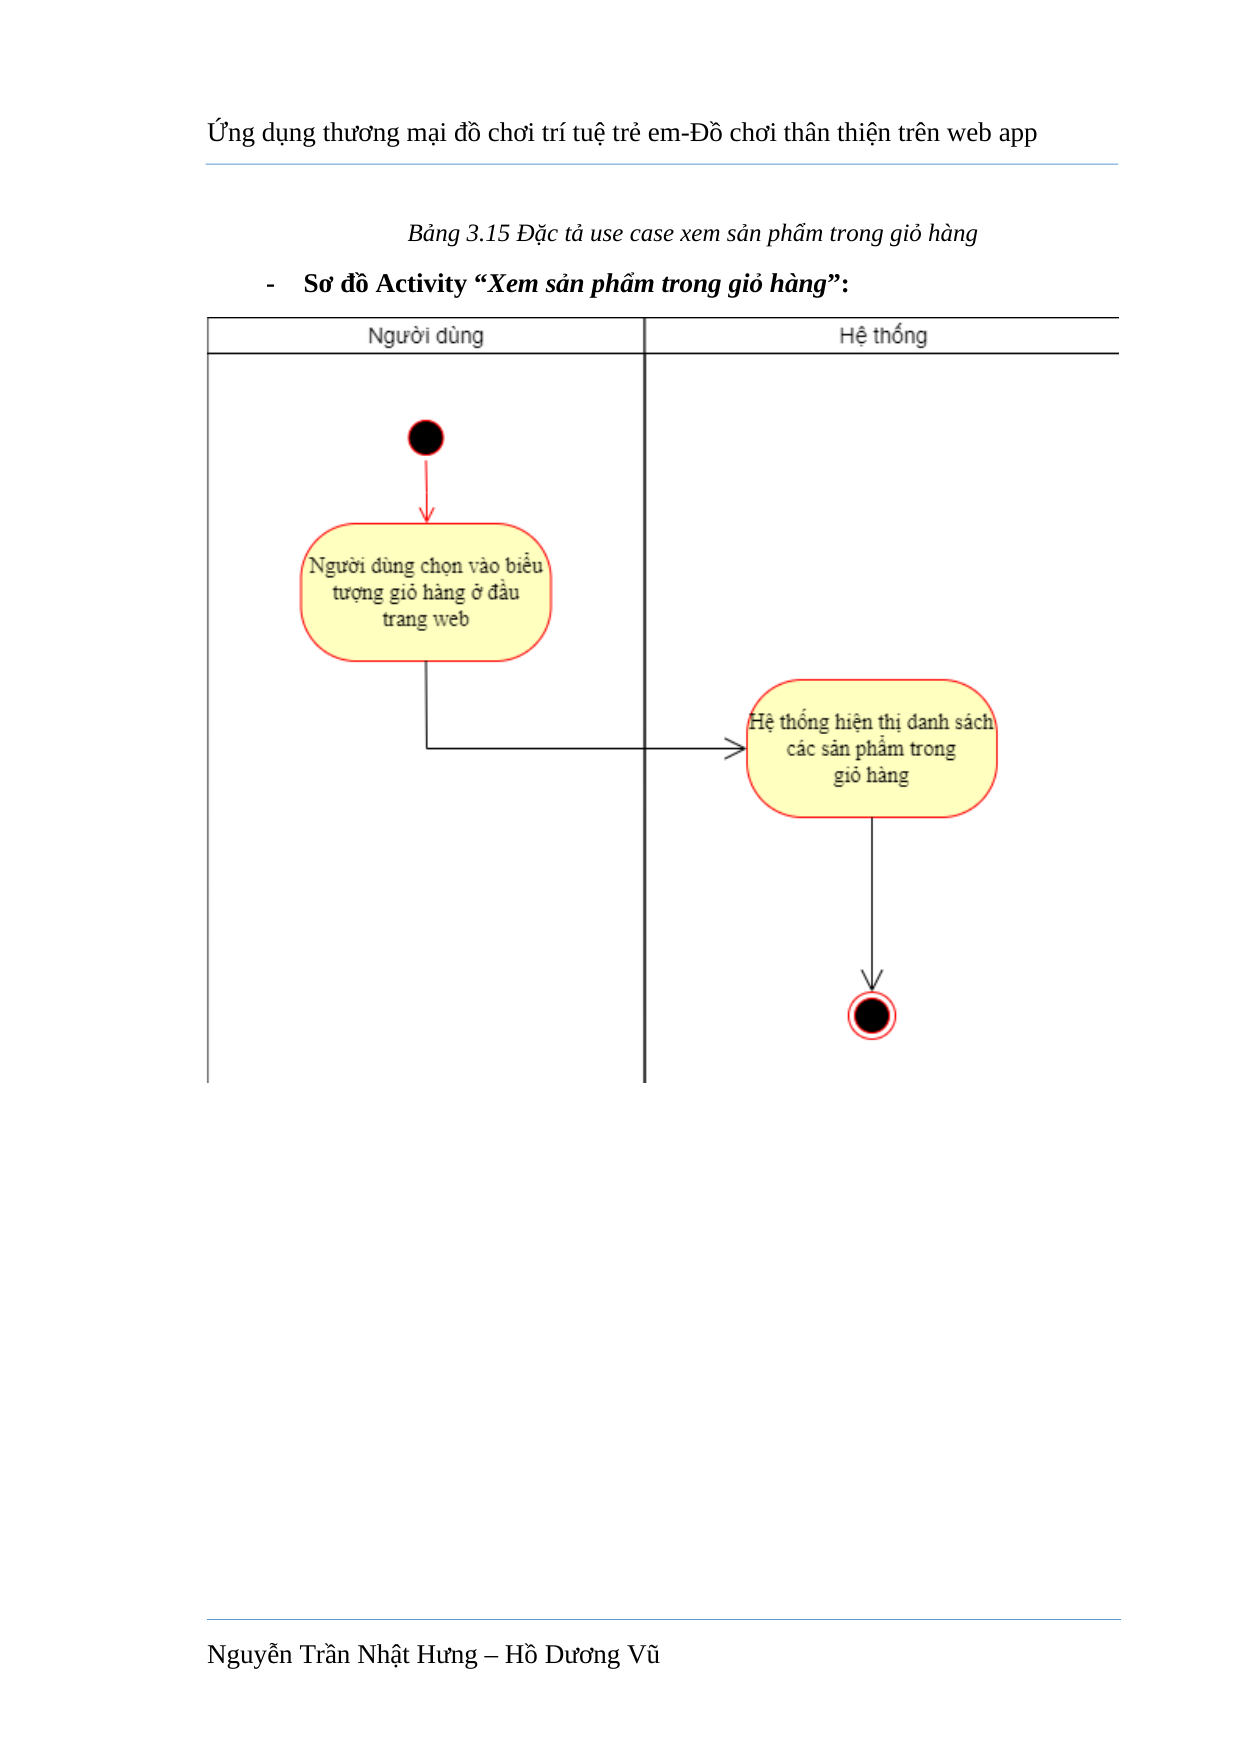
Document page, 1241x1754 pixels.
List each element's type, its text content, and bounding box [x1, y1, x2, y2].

picture [206, 317, 1119, 1083]
list Sơ đồ Activity “Xem sản phẩm trong giỏ hàng”: [266, 267, 1122, 298]
text Bảng 3.15 Đặc tả use case xem sản phẩm trong giỏ hàng [207, 218, 1122, 246]
